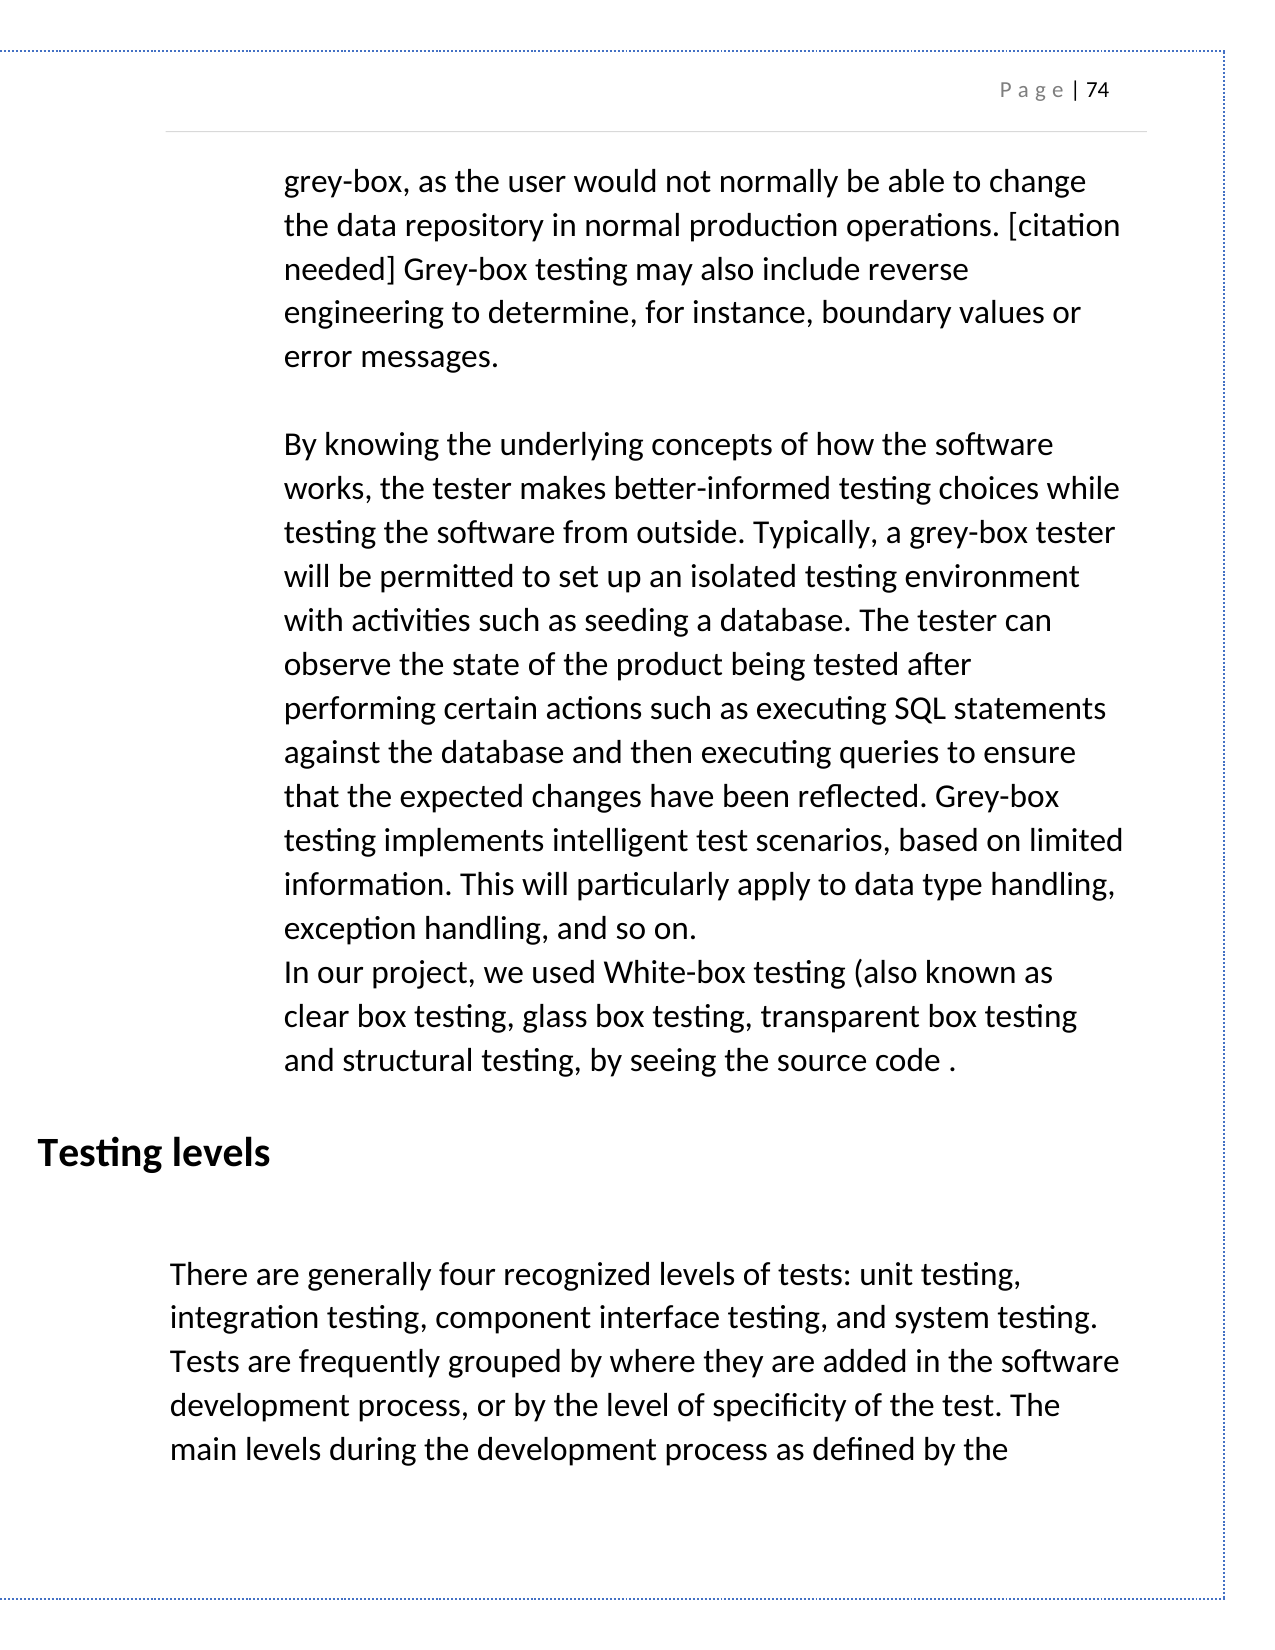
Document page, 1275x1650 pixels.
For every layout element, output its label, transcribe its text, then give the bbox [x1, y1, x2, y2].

subtitle Testing levels [0, 1126, 1239, 1177]
text There are generally four recognized levels of tests: unit testing, integration testing, component interface testing, and system testing. Tests are frequently grouped by where they are added in the software development process, or by the level of specificity of the test. The main levels during the development process as defined by the [169, 1252, 1126, 1469]
text In our project, we used White-box testing (also known as clear box testing, glass box testing, transparent box testing and structural testing, by seeing the source code . [283, 951, 1081, 1079]
text grey-box, as the user would not normally be able to change the data repository in normal production operations. [citation needed] Grey-box testing may also include reverse engineering to determine, for instance, boundary values or error messages. [283, 160, 1126, 376]
text By knowing the underlying concepts of how the software works, the tester makes better-informed testing choices while testing the software from outside. Typically, a grey-box tester will be permitted to set up an isolated testing environment with activities such as seeding a database. The tester can observe the state of the product being tested after performing certain actions such as executing SQL statements against the database and then executing queries to ensure that the expected changes have been reflected. Grey-box testing implements intelligent test scenarios, based on limited information. This will particularly apply to data type handling, exception handling, and so on. [283, 423, 1125, 947]
